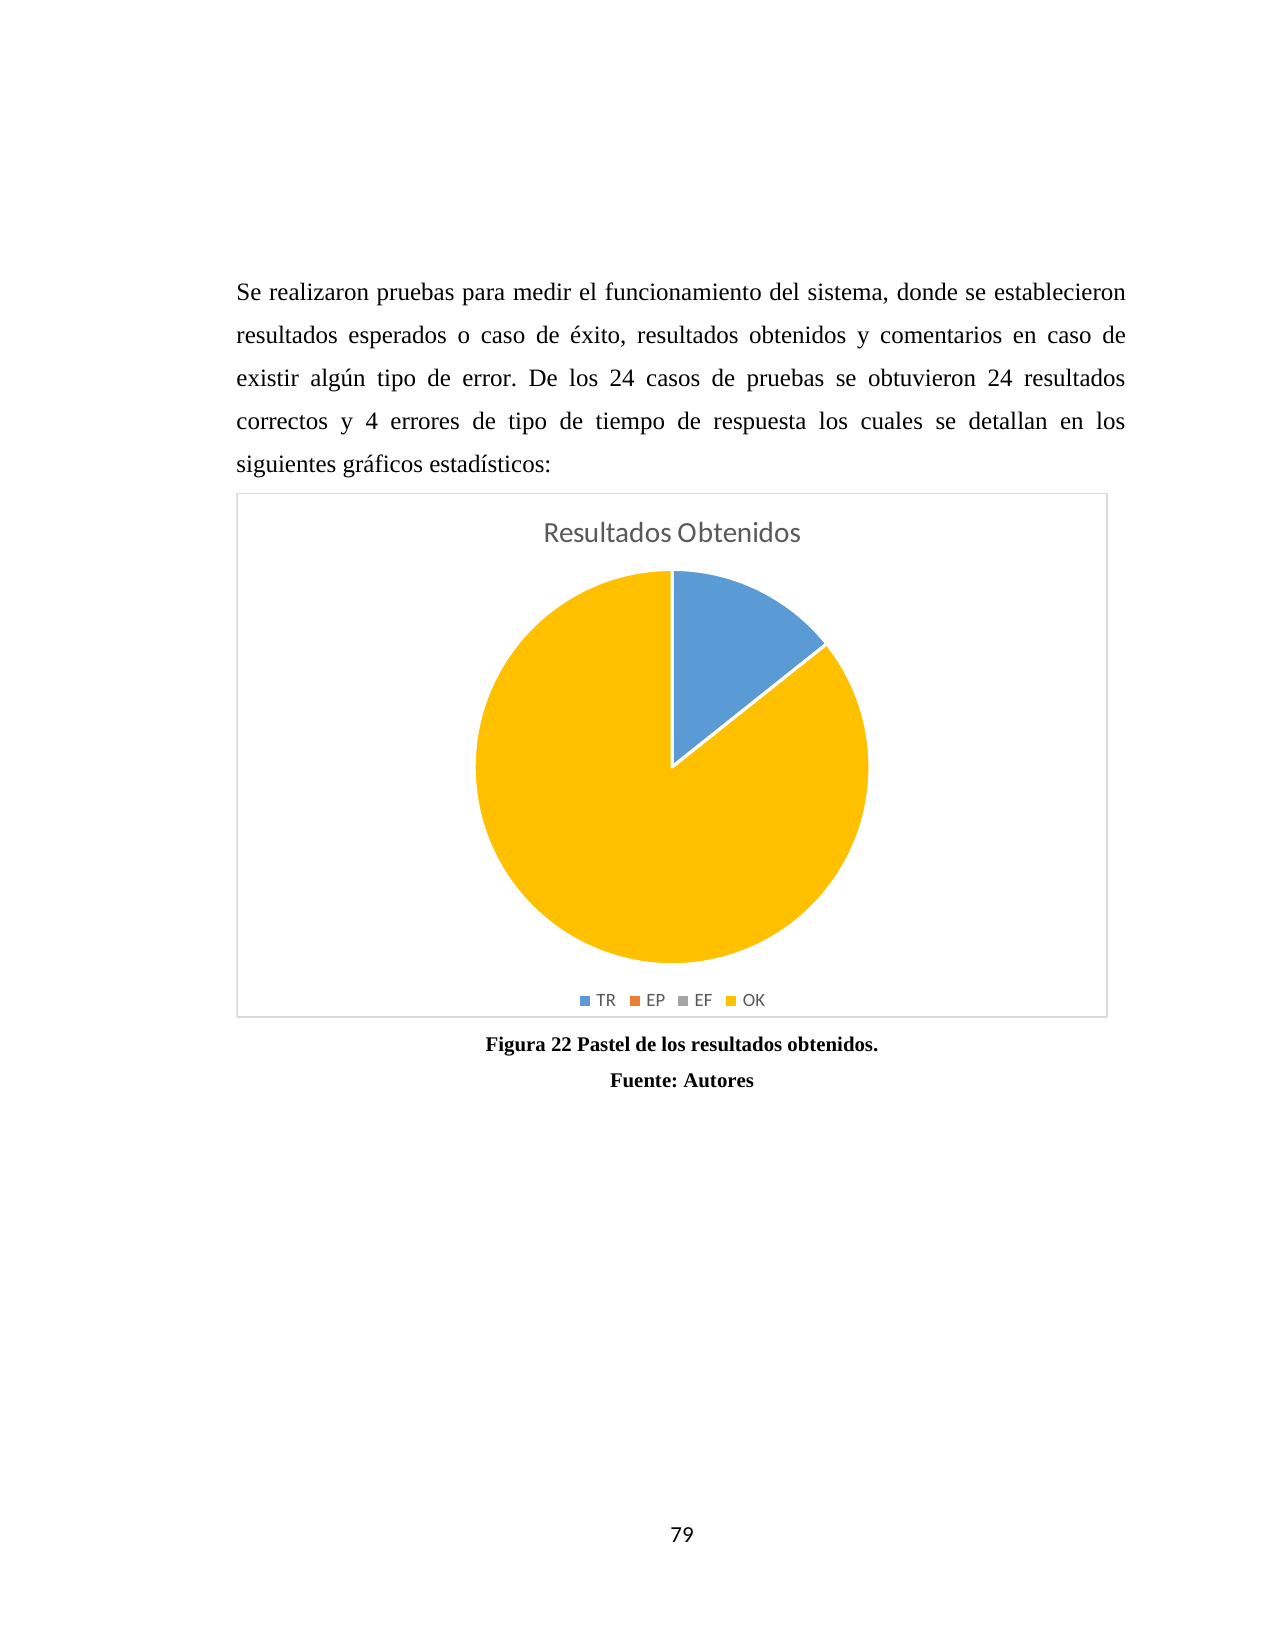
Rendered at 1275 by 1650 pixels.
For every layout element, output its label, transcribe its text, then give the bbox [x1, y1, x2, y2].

text Fuente: Autores [236, 1068, 1127, 1092]
text Se realizaron pruebas para medir el funcionamiento del sistema, donde se establecieron resultados esperados o caso de éxito, resultados obtenidos y comentarios en caso de existir algún tipo de error. De los 24 casos de pruebas se obtuvieron 24 resultados correctos y 4 errores de tipo de tiempo de respuesta los cuales se detallan en los siguientes gráficos estadísticos: [236, 277, 1127, 478]
